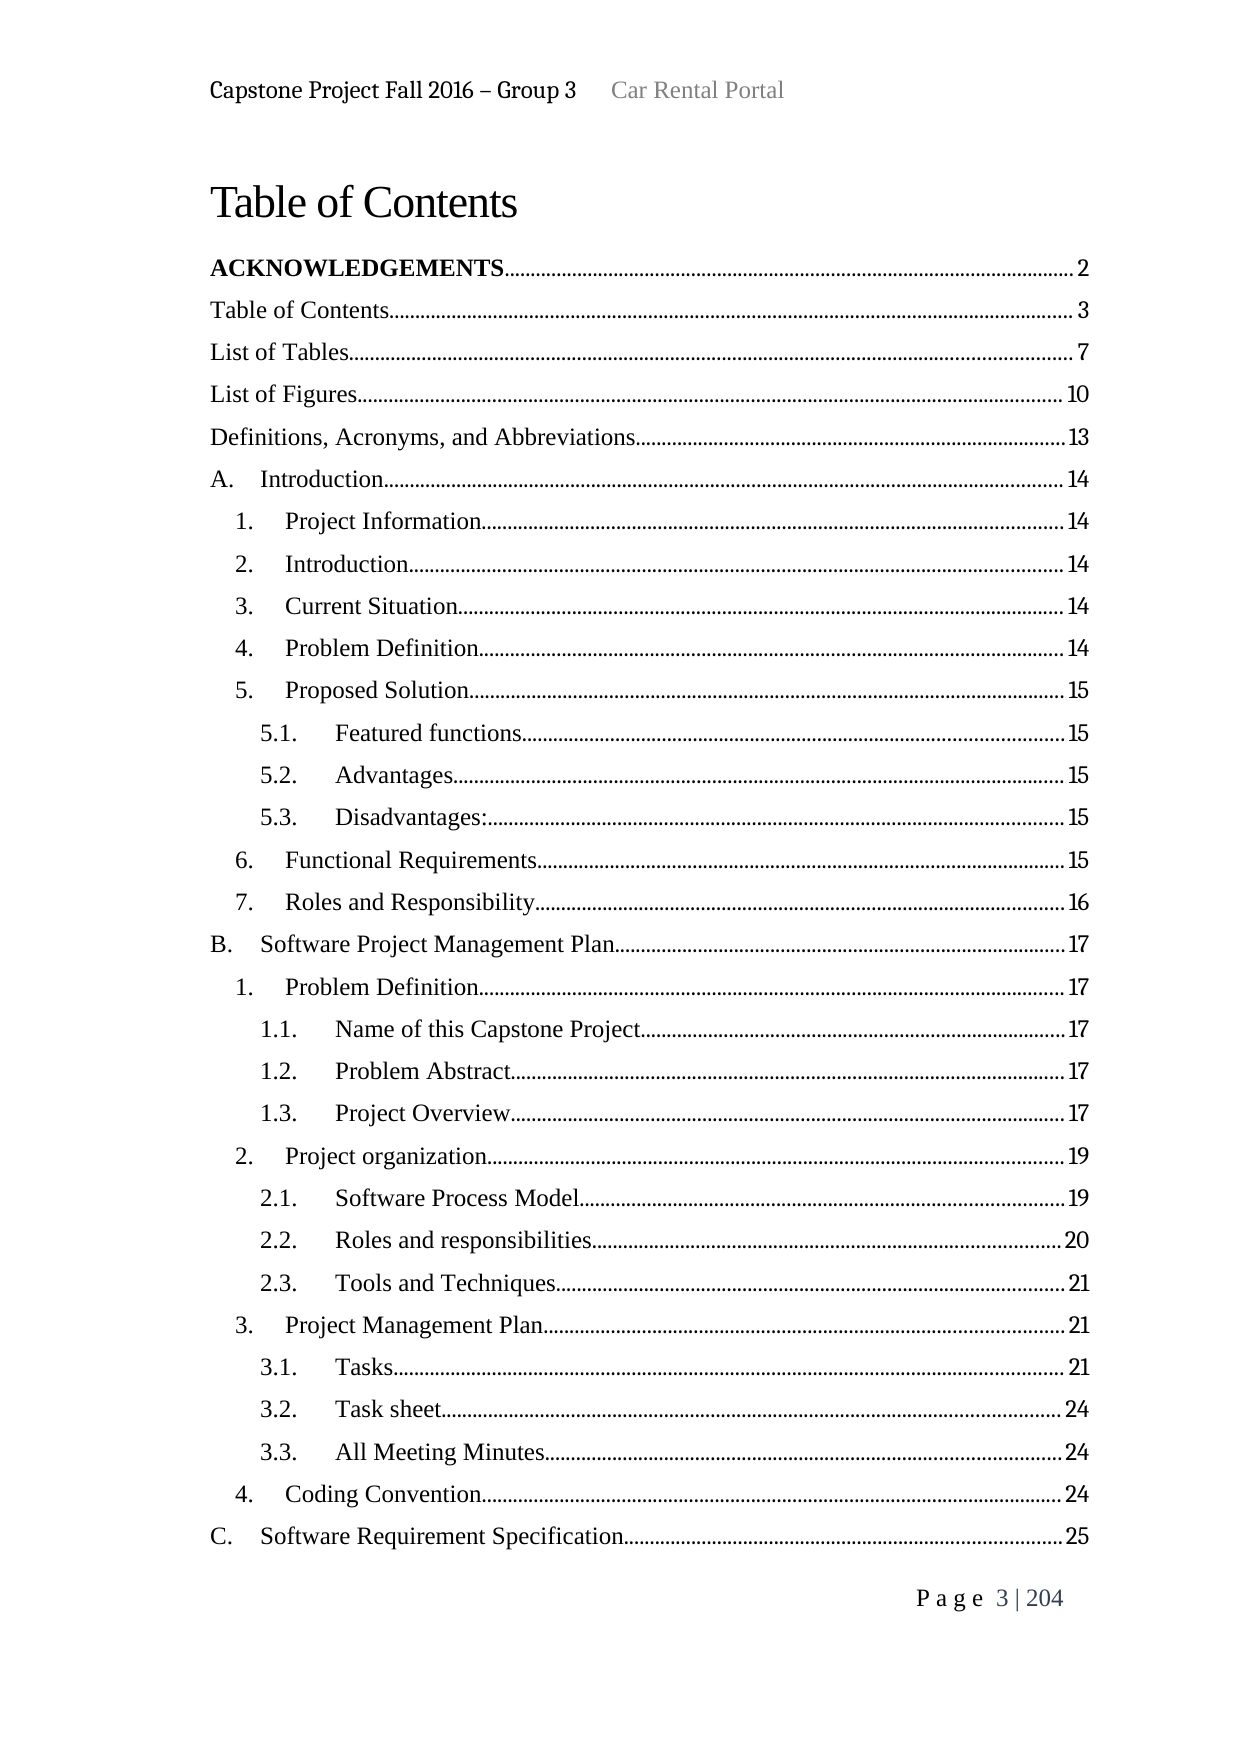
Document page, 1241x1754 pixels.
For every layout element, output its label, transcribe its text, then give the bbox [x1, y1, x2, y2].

title Table of Contents [210, 175, 1090, 228]
